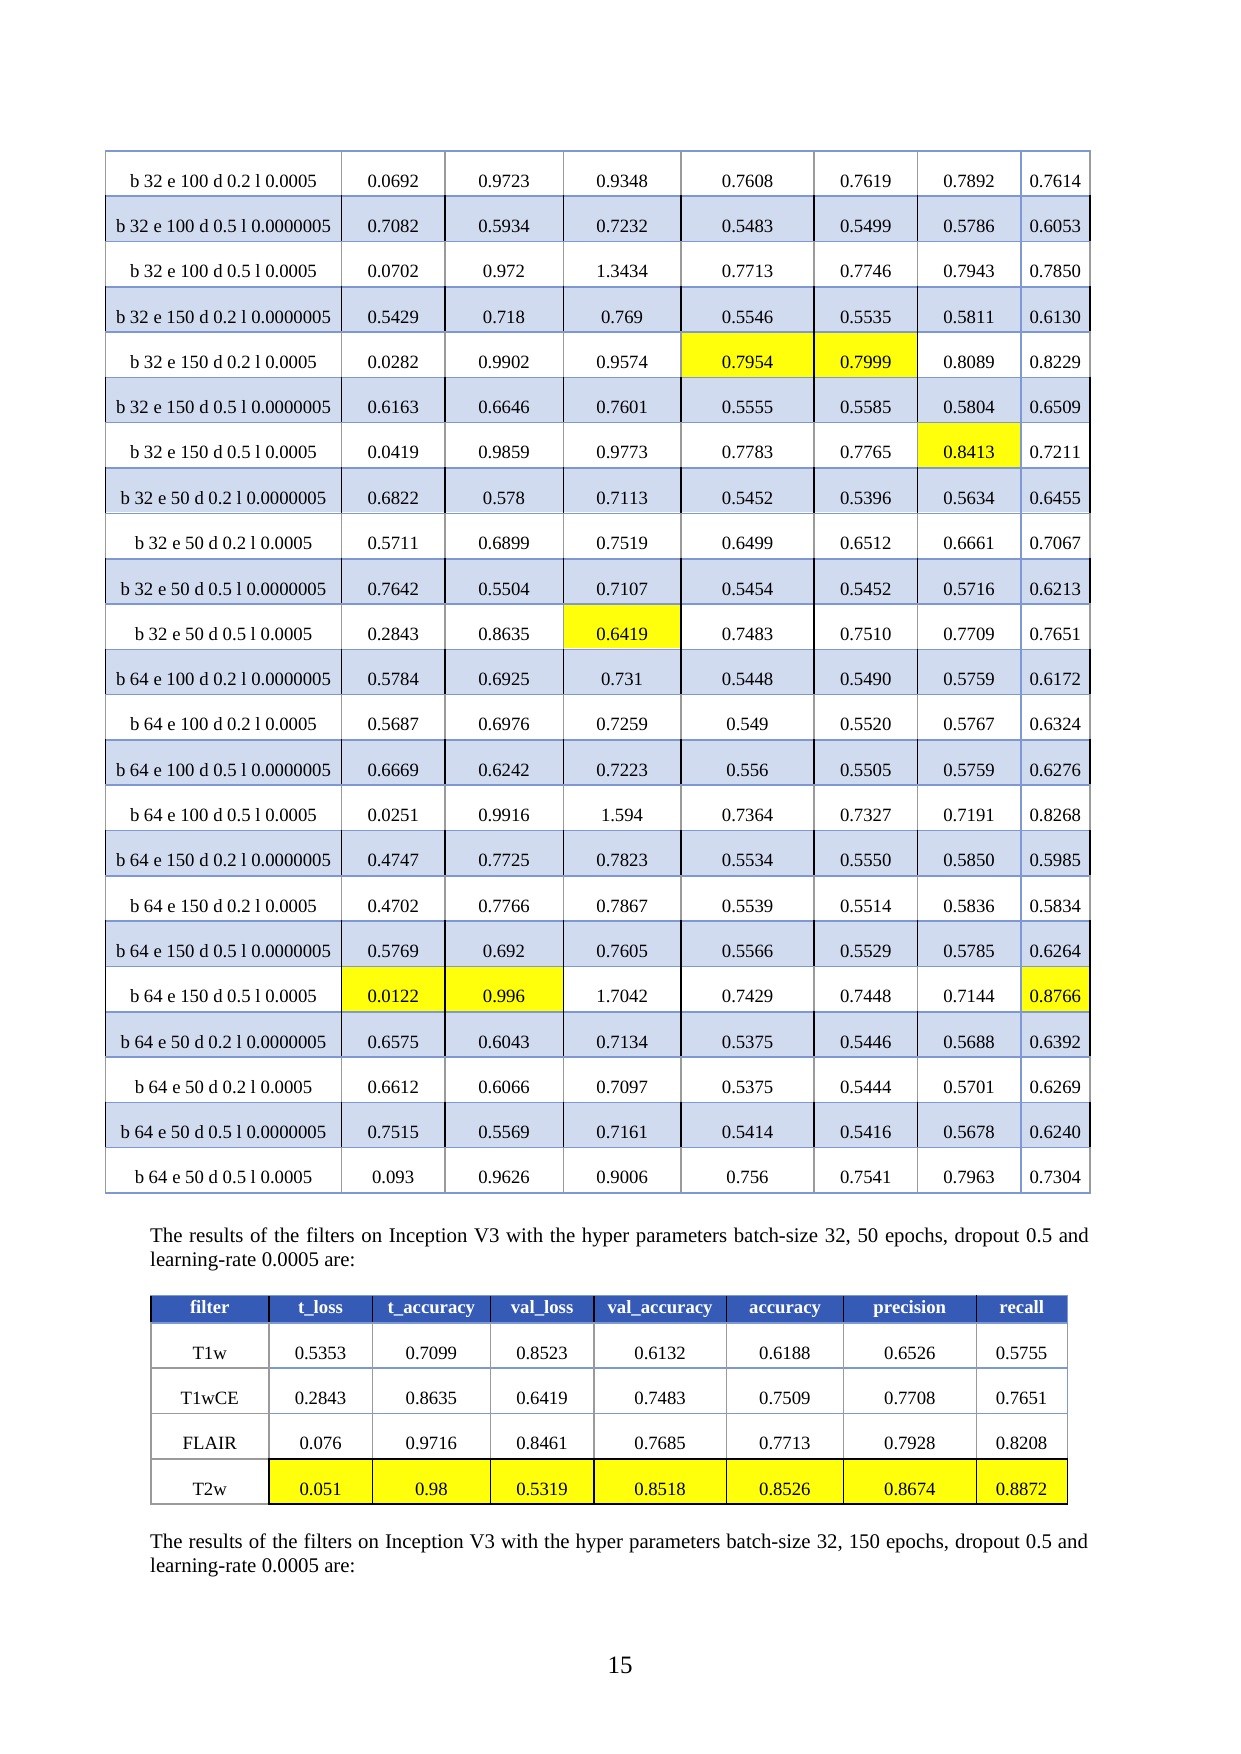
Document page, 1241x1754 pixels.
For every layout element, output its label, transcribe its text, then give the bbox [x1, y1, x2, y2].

table_cell 0.5784 [342, 650, 444, 694]
table_cell b 64 e 100 d 0.2 l 0.0005 [106, 695, 341, 739]
table_cell 0.7605 [564, 922, 680, 966]
table_cell FLAIR [152, 1414, 268, 1458]
table_header filter [152, 1296, 268, 1322]
table_cell 0.5759 [918, 741, 1020, 784]
table_header t_accuracy [373, 1296, 490, 1322]
table_cell 0.5454 [682, 560, 813, 603]
table_cell 0.6188 [727, 1324, 843, 1367]
table_cell 0.8526 [727, 1460, 843, 1503]
table_cell 0.7651 [977, 1369, 1067, 1413]
table_cell 0.5499 [815, 197, 917, 241]
table_cell 0.7483 [595, 1369, 726, 1413]
table_cell 0.4747 [342, 831, 444, 875]
table_cell 0.7429 [682, 967, 813, 1011]
table_cell b 64 e 50 d 0.5 l 0.0005 [106, 1148, 341, 1192]
table_cell 1.7042 [564, 967, 680, 1011]
table_cell 0.0122 [342, 967, 444, 1011]
table_cell 0.5634 [918, 469, 1020, 512]
table_cell 0.5585 [815, 378, 917, 422]
table_cell 0.2843 [270, 1369, 372, 1413]
table_cell 0.6269 [1022, 1058, 1089, 1102]
table_cell 0.769 [564, 288, 680, 331]
table_header accuracy [727, 1296, 843, 1322]
table_cell 0.5416 [815, 1103, 917, 1147]
table_cell 0.7364 [682, 786, 813, 830]
table_cell b 32 e 100 d 0.2 l 0.0005 [106, 152, 341, 195]
table_cell 0.7134 [564, 1013, 680, 1056]
table_cell 0.6130 [1022, 288, 1089, 331]
table_cell 0.5834 [1022, 877, 1089, 920]
table_cell 0.5759 [918, 650, 1020, 694]
table_cell 0.6925 [446, 650, 563, 694]
table_cell 0.8461 [491, 1414, 593, 1458]
table_cell 0.996 [446, 967, 563, 1011]
table_cell 0.7892 [918, 152, 1020, 195]
table_cell b 32 e 100 d 0.5 l 0.0005 [106, 242, 341, 286]
table_cell 0.7519 [564, 514, 680, 558]
table_cell 0.556 [682, 741, 813, 784]
table_cell 0.7963 [918, 1148, 1020, 1192]
table_cell 0.2843 [342, 605, 444, 648]
table_header recall [977, 1296, 1067, 1322]
table_cell 0.7928 [844, 1414, 976, 1458]
table_cell b 32 e 50 d 0.2 l 0.0005 [106, 514, 341, 558]
table_cell 0.7327 [815, 786, 917, 830]
table_cell 0.5985 [1022, 831, 1089, 875]
table_cell 0.5555 [682, 378, 813, 422]
table_cell 0.7510 [815, 605, 917, 648]
table_cell 0.5785 [918, 922, 1020, 966]
table_cell 0.8872 [977, 1460, 1067, 1503]
table_cell 0.5520 [815, 695, 917, 739]
table_cell 0.7144 [918, 967, 1020, 1011]
table_cell 0.7766 [446, 877, 563, 920]
table_cell 0.5711 [342, 514, 444, 558]
table_cell 0.5319 [491, 1460, 593, 1503]
table_cell 0.9916 [446, 786, 563, 830]
table_cell 0.6392 [1022, 1013, 1089, 1056]
table_header precision [844, 1296, 976, 1322]
table_cell 0.5504 [446, 560, 563, 603]
table_cell 0.7850 [1022, 242, 1089, 286]
table_cell 0.7099 [373, 1324, 490, 1367]
table_cell 0.7232 [564, 197, 680, 241]
table_cell b 64 e 50 d 0.5 l 0.0000005 [106, 1103, 341, 1147]
table_cell 0.6509 [1022, 378, 1089, 422]
table_cell 0.6646 [446, 378, 563, 422]
table_cell 0.5448 [682, 650, 813, 694]
table_cell 0.5550 [815, 831, 917, 875]
table_cell 0.6419 [564, 605, 680, 648]
table_cell 0.7601 [564, 378, 680, 422]
table_cell 0.8766 [1022, 967, 1089, 1011]
table_cell b 32 e 150 d 0.2 l 0.0005 [106, 333, 341, 377]
table_cell 0.0692 [342, 152, 444, 195]
table_cell 0.9723 [446, 152, 563, 195]
table_cell 0.7685 [595, 1414, 726, 1458]
table_cell 1.3434 [564, 242, 680, 286]
table_cell 0.5396 [815, 469, 917, 512]
table_cell 0.5535 [815, 288, 917, 331]
table_cell 0.5490 [815, 650, 917, 694]
table_cell 0.8674 [844, 1460, 976, 1503]
table_cell 0.7725 [446, 831, 563, 875]
table_cell 0.972 [446, 242, 563, 286]
table_cell 0.6419 [491, 1369, 593, 1413]
table_cell 0.7107 [564, 560, 680, 603]
table_cell 0.5534 [682, 831, 813, 875]
table_cell 0.756 [682, 1148, 813, 1192]
table_cell 0.5767 [918, 695, 1020, 739]
table_cell 0.4702 [342, 877, 444, 920]
table_cell 0.6455 [1022, 469, 1089, 512]
table_cell 0.6499 [682, 514, 813, 558]
table_cell 0.7223 [564, 741, 680, 784]
table_cell 0.5769 [342, 922, 444, 966]
table_cell 0.7651 [1022, 605, 1089, 648]
table_cell 0.6526 [844, 1324, 976, 1367]
table_cell 0.578 [446, 469, 563, 512]
table_cell 0.093 [342, 1148, 444, 1192]
table_cell 0.6163 [342, 378, 444, 422]
table_cell 0.8089 [918, 333, 1020, 377]
table_cell b 32 e 50 d 0.2 l 0.0000005 [106, 469, 341, 512]
table_cell b 64 e 150 d 0.2 l 0.0000005 [106, 831, 341, 875]
table_cell T1wCE [152, 1369, 268, 1413]
table_cell 0.7448 [815, 967, 917, 1011]
table_cell 0.6575 [342, 1013, 444, 1056]
table_cell 0.6822 [342, 469, 444, 512]
table_cell b 32 e 150 d 0.5 l 0.0000005 [106, 378, 341, 422]
table_cell 0.692 [446, 922, 563, 966]
table_cell 0.8208 [977, 1414, 1067, 1458]
table_cell b 64 e 150 d 0.2 l 0.0005 [106, 877, 341, 920]
text The results of the filters on Inception V3 with the hyper parameters batch-size 32, 150 epochs, dropout 0.5 and learning-rate 0.0005 are: [150, 1529, 1090, 1577]
table_cell 0.6276 [1022, 741, 1089, 784]
table_cell 0.9574 [564, 333, 680, 377]
table_cell b 64 e 100 d 0.5 l 0.0005 [106, 786, 341, 830]
table_cell 0.9716 [373, 1414, 490, 1458]
table_cell 0.7943 [918, 242, 1020, 286]
table_cell 0.7082 [342, 197, 444, 241]
table_cell b 64 e 150 d 0.5 l 0.0000005 [106, 922, 341, 966]
table_cell 0.6066 [446, 1058, 563, 1102]
table_cell 0.9902 [446, 333, 563, 377]
table_cell 0.5716 [918, 560, 1020, 603]
table_cell b 32 e 50 d 0.5 l 0.0005 [106, 605, 341, 648]
table_cell b 64 e 100 d 0.5 l 0.0000005 [106, 741, 341, 784]
table_cell 0.5452 [682, 469, 813, 512]
table_cell 0.7709 [918, 605, 1020, 648]
table_cell 0.731 [564, 650, 680, 694]
table_cell 0.8518 [595, 1460, 726, 1503]
table_cell 0.7708 [844, 1369, 976, 1413]
table_cell 0.5529 [815, 922, 917, 966]
table_cell T2w [152, 1460, 268, 1503]
table_cell 0.7713 [682, 242, 813, 286]
table_cell 0.7999 [815, 333, 917, 377]
table_cell 0.6612 [342, 1058, 444, 1102]
table_cell 1.594 [564, 786, 680, 830]
table_cell 0.6264 [1022, 922, 1089, 966]
table_cell b 32 e 50 d 0.5 l 0.0000005 [106, 560, 341, 603]
table_cell b 32 e 150 d 0.5 l 0.0005 [106, 423, 341, 467]
table_cell 0.0251 [342, 786, 444, 830]
table_header t_loss [270, 1296, 372, 1322]
table_cell 0.8229 [1022, 333, 1089, 377]
table_cell 0.6172 [1022, 650, 1089, 694]
table_cell 0.7483 [682, 605, 813, 648]
table_cell 0.076 [270, 1414, 372, 1458]
table_cell 0.6512 [815, 514, 917, 558]
table_cell 0.0282 [342, 333, 444, 377]
table_cell 0.7713 [727, 1414, 843, 1458]
table_cell 0.7823 [564, 831, 680, 875]
table_cell 0.6240 [1022, 1103, 1089, 1147]
table_cell 0.5811 [918, 288, 1020, 331]
table_cell 0.5353 [270, 1324, 372, 1367]
table_cell b 64 e 50 d 0.2 l 0.0005 [106, 1058, 341, 1102]
table_cell 0.7259 [564, 695, 680, 739]
table_cell 0.7211 [1022, 423, 1089, 467]
table_cell 0.051 [270, 1460, 372, 1503]
table_cell 0.7161 [564, 1103, 680, 1147]
table_cell 0.9348 [564, 152, 680, 195]
table_cell 0.5446 [815, 1013, 917, 1056]
table_cell 0.5850 [918, 831, 1020, 875]
table_cell 0.8635 [446, 605, 563, 648]
table_cell 0.7191 [918, 786, 1020, 830]
table_cell b 64 e 150 d 0.5 l 0.0005 [106, 967, 341, 1011]
table_cell 0.5505 [815, 741, 917, 784]
table_cell 0.98 [373, 1460, 490, 1503]
table_cell 0.7614 [1022, 152, 1089, 195]
table_cell 0.9006 [564, 1148, 680, 1192]
table_cell 0.5444 [815, 1058, 917, 1102]
table_cell 0.9626 [446, 1148, 563, 1192]
table_cell 0.8635 [373, 1369, 490, 1413]
table_cell 0.6043 [446, 1013, 563, 1056]
table_cell 0.7608 [682, 152, 813, 195]
table_cell 0.7304 [1022, 1148, 1089, 1192]
table_cell 0.5804 [918, 378, 1020, 422]
table_cell 0.8268 [1022, 786, 1089, 830]
table_cell 0.5414 [682, 1103, 813, 1147]
table_cell 0.5836 [918, 877, 1020, 920]
table_cell 0.6053 [1022, 197, 1089, 241]
table_cell 0.7867 [564, 877, 680, 920]
table_cell 0.5375 [682, 1058, 813, 1102]
table_header val_loss [491, 1296, 593, 1322]
table_cell 0.5688 [918, 1013, 1020, 1056]
table_cell 0.6213 [1022, 560, 1089, 603]
table_cell 0.6324 [1022, 695, 1089, 739]
table_cell 0.5687 [342, 695, 444, 739]
table_cell 0.549 [682, 695, 813, 739]
table_cell b 32 e 150 d 0.2 l 0.0000005 [106, 288, 341, 331]
table_cell 0.5569 [446, 1103, 563, 1147]
table_cell 0.718 [446, 288, 563, 331]
table_cell b 64 e 100 d 0.2 l 0.0000005 [106, 650, 341, 694]
table_cell 0.7619 [815, 152, 917, 195]
table_cell b 64 e 50 d 0.2 l 0.0000005 [106, 1013, 341, 1056]
table_cell 0.7113 [564, 469, 680, 512]
table_cell 0.6132 [595, 1324, 726, 1367]
table_cell 0.9773 [564, 423, 680, 467]
table_cell 0.8413 [918, 423, 1020, 467]
table_cell 0.7642 [342, 560, 444, 603]
table_cell 0.5786 [918, 197, 1020, 241]
table_cell 0.5678 [918, 1103, 1020, 1147]
table_cell 0.5755 [977, 1324, 1067, 1367]
table_cell 0.5934 [446, 197, 563, 241]
table_cell 0.5539 [682, 877, 813, 920]
table_cell 0.6669 [342, 741, 444, 784]
table_cell 0.5701 [918, 1058, 1020, 1102]
table_cell 0.5483 [682, 197, 813, 241]
table_cell 0.6242 [446, 741, 563, 784]
table_cell 0.5375 [682, 1013, 813, 1056]
table_cell T1w [152, 1324, 268, 1367]
table_cell 0.7746 [815, 242, 917, 286]
table_cell 0.5429 [342, 288, 444, 331]
table_cell 0.6661 [918, 514, 1020, 558]
table_cell 0.9859 [446, 423, 563, 467]
table_cell 0.0702 [342, 242, 444, 286]
table_cell 0.6899 [446, 514, 563, 558]
table_cell 0.7783 [682, 423, 813, 467]
table_cell 0.7515 [342, 1103, 444, 1147]
table_cell 0.8523 [491, 1324, 593, 1367]
table_cell 0.7954 [682, 333, 813, 377]
table_cell 0.5514 [815, 877, 917, 920]
table_cell 0.7541 [815, 1148, 917, 1192]
table_cell 0.5546 [682, 288, 813, 331]
text The results of the filters on Inception V3 with the hyper parameters batch-size 32, 50 epochs, dropout 0.5 and learning-rate 0.0005 are: [150, 1222, 1090, 1271]
table_cell 0.6976 [446, 695, 563, 739]
table_cell 0.5452 [815, 560, 917, 603]
table_cell 0.7067 [1022, 514, 1089, 558]
table_cell 0.7097 [564, 1058, 680, 1102]
table_cell 0.0419 [342, 423, 444, 467]
table_cell b 32 e 100 d 0.5 l 0.0000005 [106, 197, 341, 241]
table_header val_accuracy [595, 1296, 726, 1322]
table_cell 0.5566 [682, 922, 813, 966]
table_cell 0.7509 [727, 1369, 843, 1413]
table_cell 0.7765 [815, 423, 917, 467]
